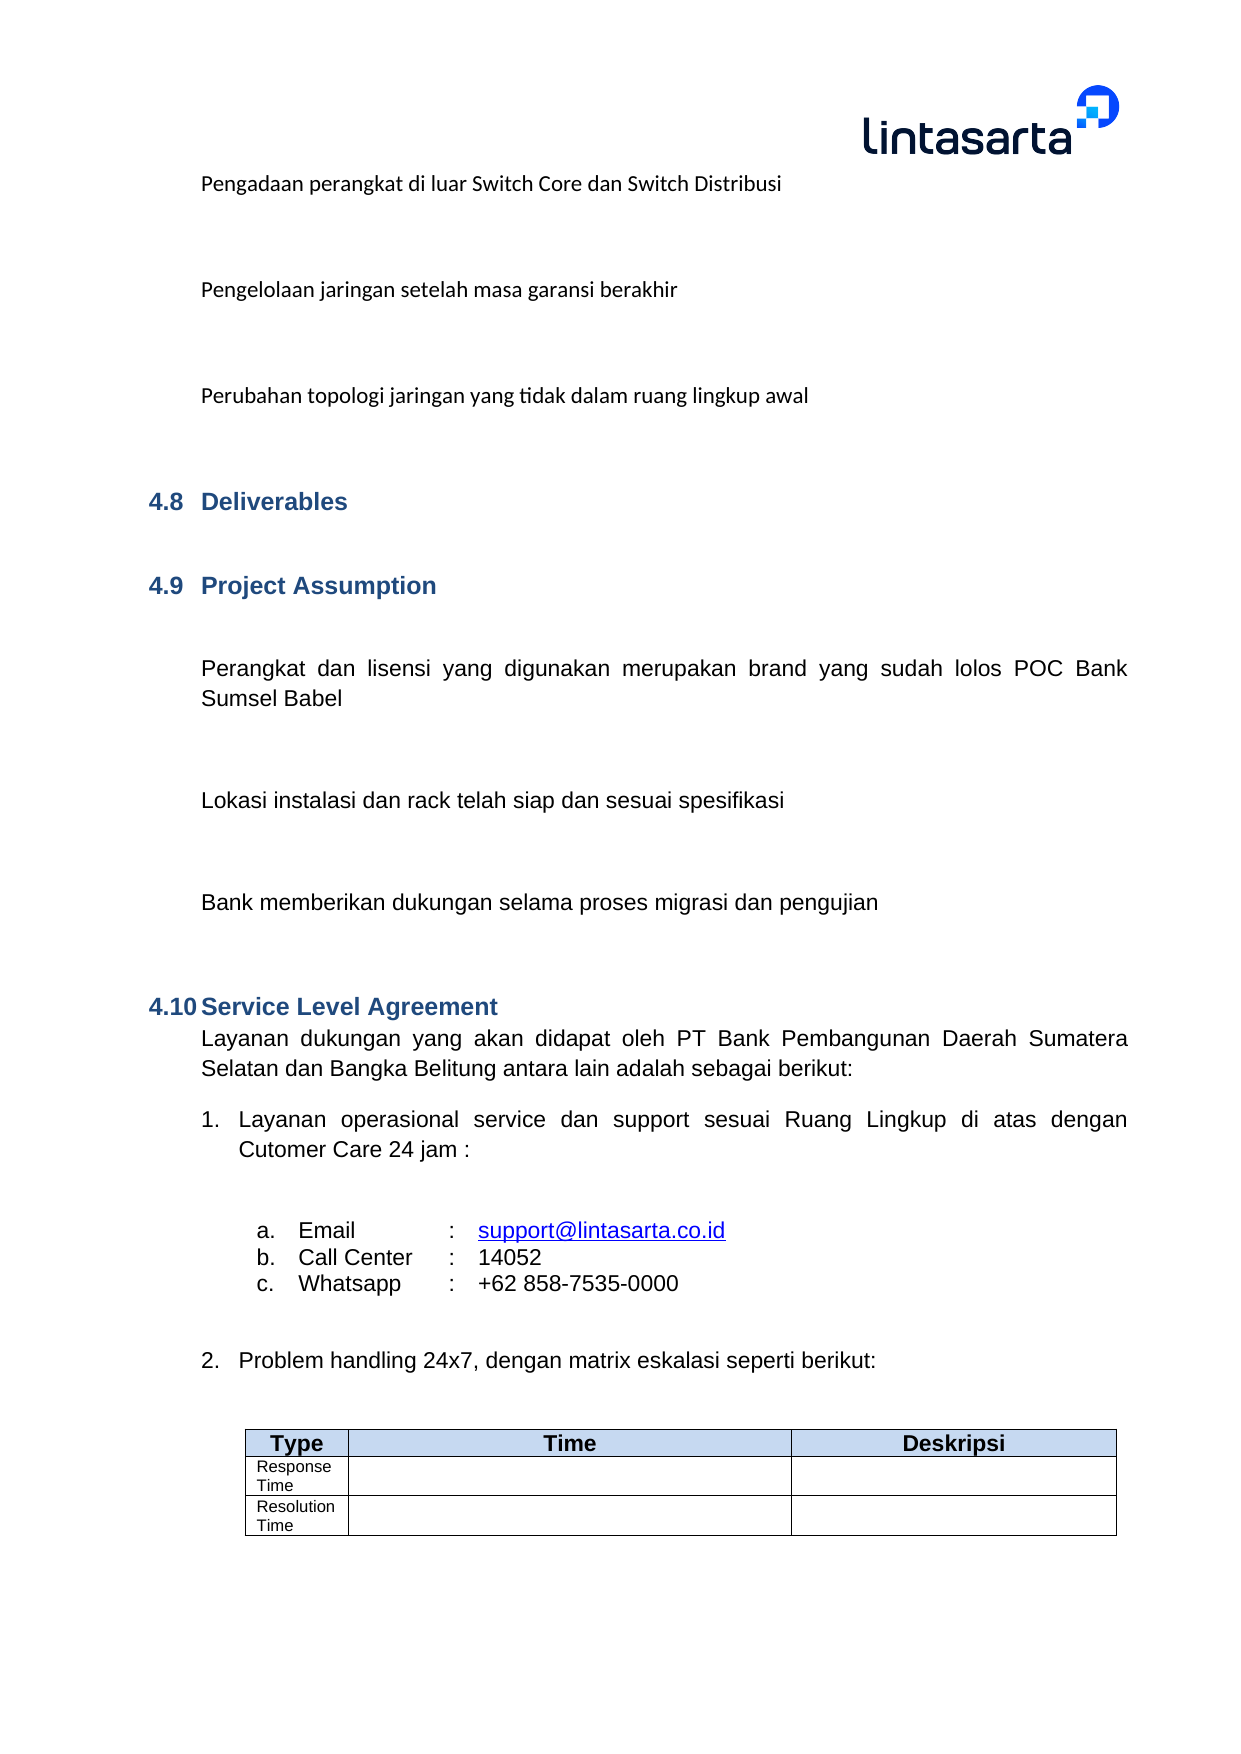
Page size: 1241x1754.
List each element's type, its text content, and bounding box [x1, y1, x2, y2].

table_header support@lintasarta.co.id [467, 1217, 747, 1243]
table_cell 14052 [467, 1244, 747, 1270]
table_cell Whatsapp [287, 1270, 437, 1296]
text Perubahan topologi jaringan yang tidak dalam ruang lingkup awal [201, 381, 1128, 409]
table_header Type [246, 1430, 348, 1456]
subtitle Project Assumption [148, 571, 1128, 600]
table_cell Resolution Time [246, 1496, 348, 1535]
table_cell [349, 1496, 791, 1535]
table_cell Call Center [287, 1244, 437, 1270]
table_cell c. [245, 1270, 287, 1296]
text Pengelolaan jaringan setelah masa garansi berakhir [201, 275, 1128, 303]
list Problem handling 24x7, dengan matrix eskalasi seperti berikut: [201, 1347, 1128, 1374]
table_cell b. [245, 1244, 287, 1270]
table_header Deskripsi [792, 1430, 1116, 1456]
table_header Time [349, 1430, 791, 1456]
text Bank memberikan dukungan selama proses migrasi dan pengujian [201, 889, 1128, 916]
table_cell +62 858-7535-0000 [467, 1270, 747, 1296]
text Lokasi instalasi dan rack telah siap dan sesuai spesifikasi [201, 787, 1128, 814]
list Layanan operasional service dan support sesuai Ruang Lingkup di atas dengan Cutomer Care 24 jam : [201, 1106, 1128, 1162]
table_header Email [287, 1217, 437, 1243]
table_cell : [437, 1270, 467, 1296]
table_cell Response Time [246, 1457, 348, 1495]
table_header : [437, 1217, 467, 1243]
text Pengadaan perangkat di luar Switch Core dan Switch Distribusi [201, 169, 1128, 197]
text Layanan dukungan yang akan didapat oleh PT Bank Pembangunan Daerah Sumatera Selatan dan Bangka Belitung antara lain adalah sebagai berikut: [201, 1024, 1128, 1081]
table_cell [349, 1457, 791, 1495]
table_cell [792, 1457, 1116, 1495]
table_cell : [437, 1244, 467, 1270]
subtitle Service Level Agreement [148, 991, 1128, 1020]
text Perangkat dan lisensi yang digunakan merupakan brand yang sudah lolos POC Bank Sumsel Babel [201, 655, 1128, 712]
subtitle Deliverables [148, 487, 1128, 516]
table_cell [792, 1496, 1116, 1535]
picture [856, 75, 1129, 169]
table_header a. [245, 1217, 287, 1243]
